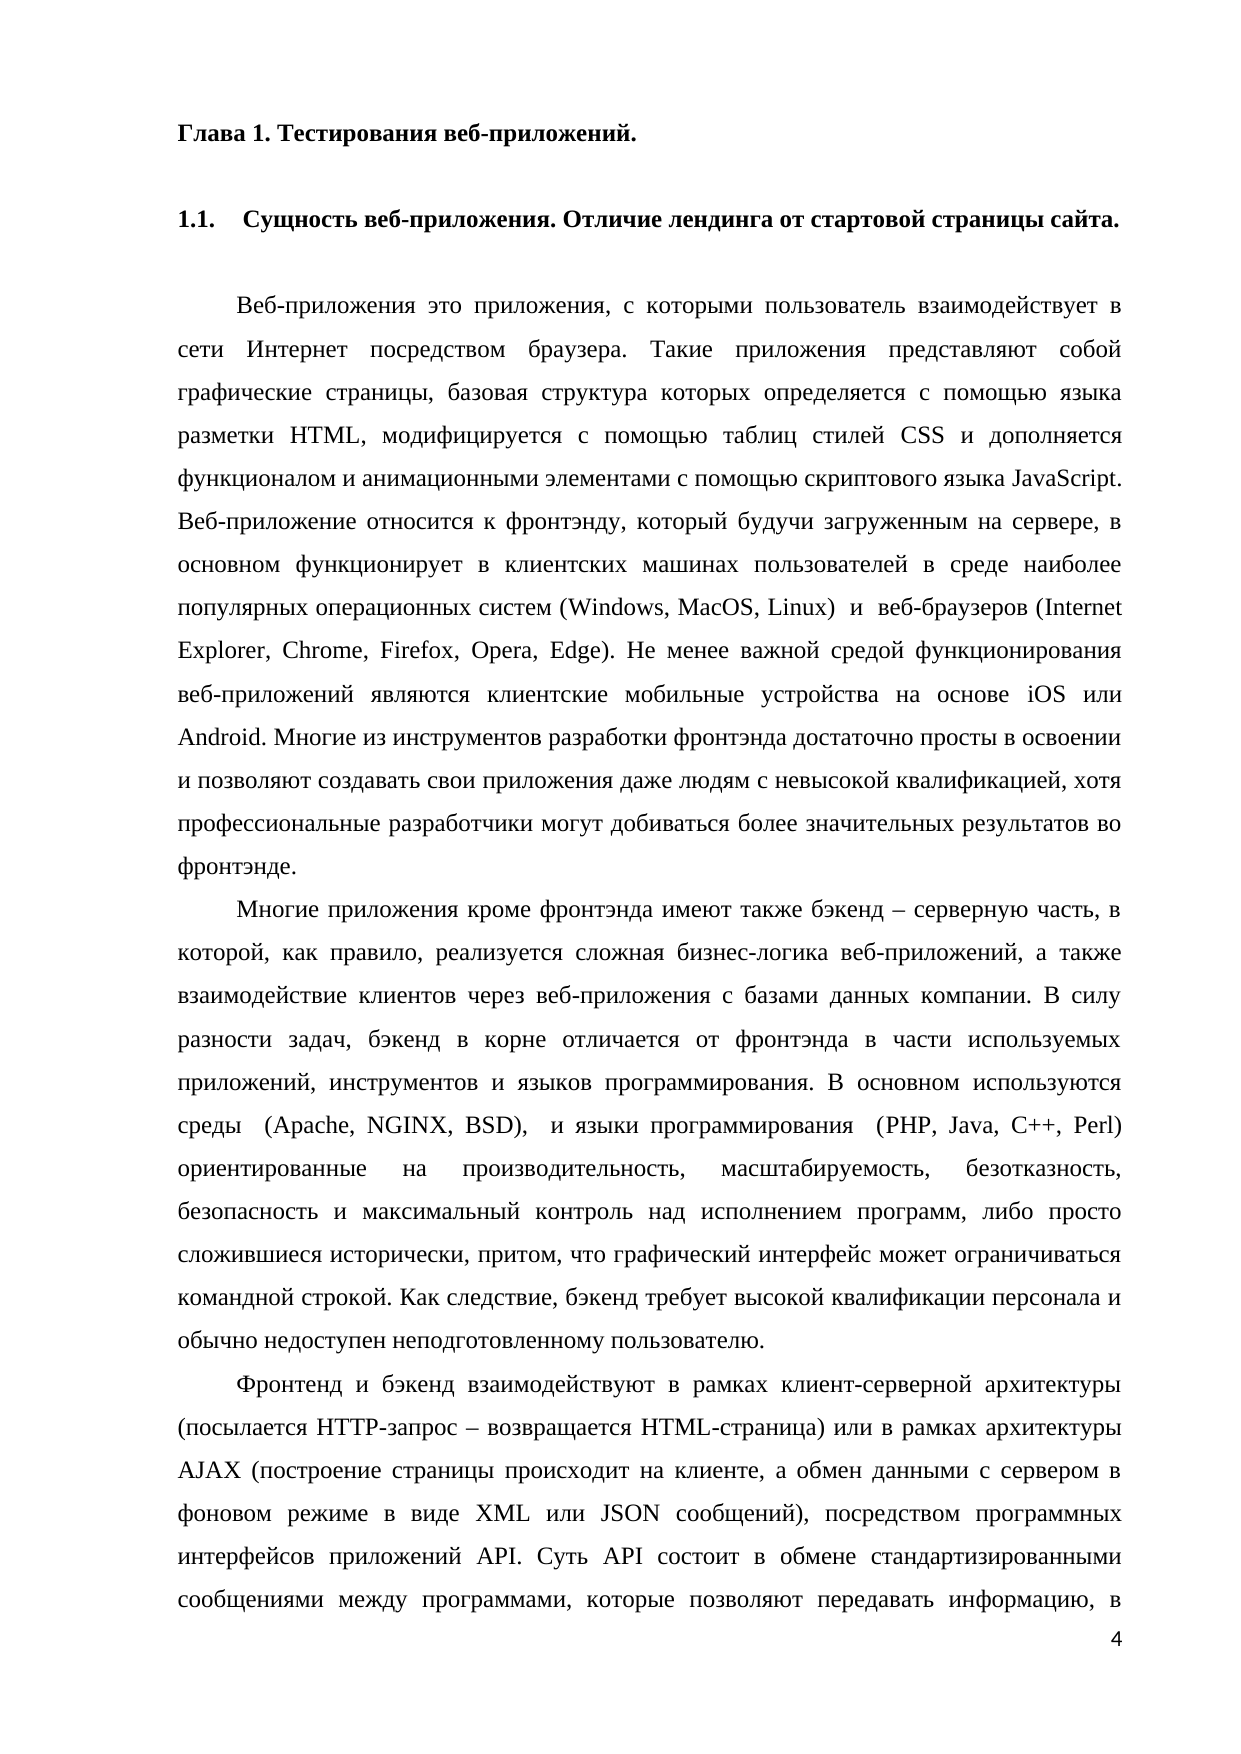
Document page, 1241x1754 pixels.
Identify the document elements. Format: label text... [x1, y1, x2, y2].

list Веб-приложения это приложения, с которыми пользователь взаимодействует в сети Интернет посредством браузера. Такие приложения представляют собой графические страницы, базовая структура которых определяется с помощью языка разметки HTML, модифицируется с помощью таблиц стилей CSS и дополняется функционалом и анимационными элементами с помощью скриптового языка JavaScript. Веб-приложение относится к фронтэнду, который будучи загруженным на сервере, в основном функционирует в клиентских машинах пользователей в среде наиболее популярных операционных систем (Windows, MacOS, Linux) и веб-браузеров (Internet Explorer, Chrome, Firefox, Opera, Edge). Не менее важной средой функционирования веб-приложений являются клиентские мобильные устройства на основе iOS или Android. Многие из инструментов разработки фронтэнда достаточно просты в освоении и позволяют создавать свои приложения даже людям с невысокой квалификацией, хотя профессиональные разработчики могут добиваться более значительных результатов во фронтэнде. [177, 291, 1122, 880]
list Многие приложения кроме фронтэнда имеют также бэкенд – серверную часть, в которой, как правило, реализуется сложная бизнес-логика веб-приложений, а также взаимодействие клиентов через веб-приложения с базами данных компании. В силу разности задач, бэкенд в корне отличается от фронтэнда в части используемых приложений, инструментов и языков программирования. В основном используются среды (Apache, NGINX, BSD), и языки программирования (PHP, Java, C++, Perl) ориентированные на производительность, масштабируемость, безотказность, безопасность и максимальный контроль над исполнением программ, либо просто сложившиеся исторически, притом, что графический интерфейс может ограничиваться командной строкой. Как следствие, бэкенд требует высокой квалификации персонала и обычно недоступен неподготовленному пользователю. [177, 894, 1122, 1354]
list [177, 1369, 1122, 1613]
list Сущность веб-приложения. Отличие лендинга от стартовой страницы сайта. [177, 204, 1122, 233]
text Глава 1. Тестирования веб-приложений. [177, 118, 1122, 147]
